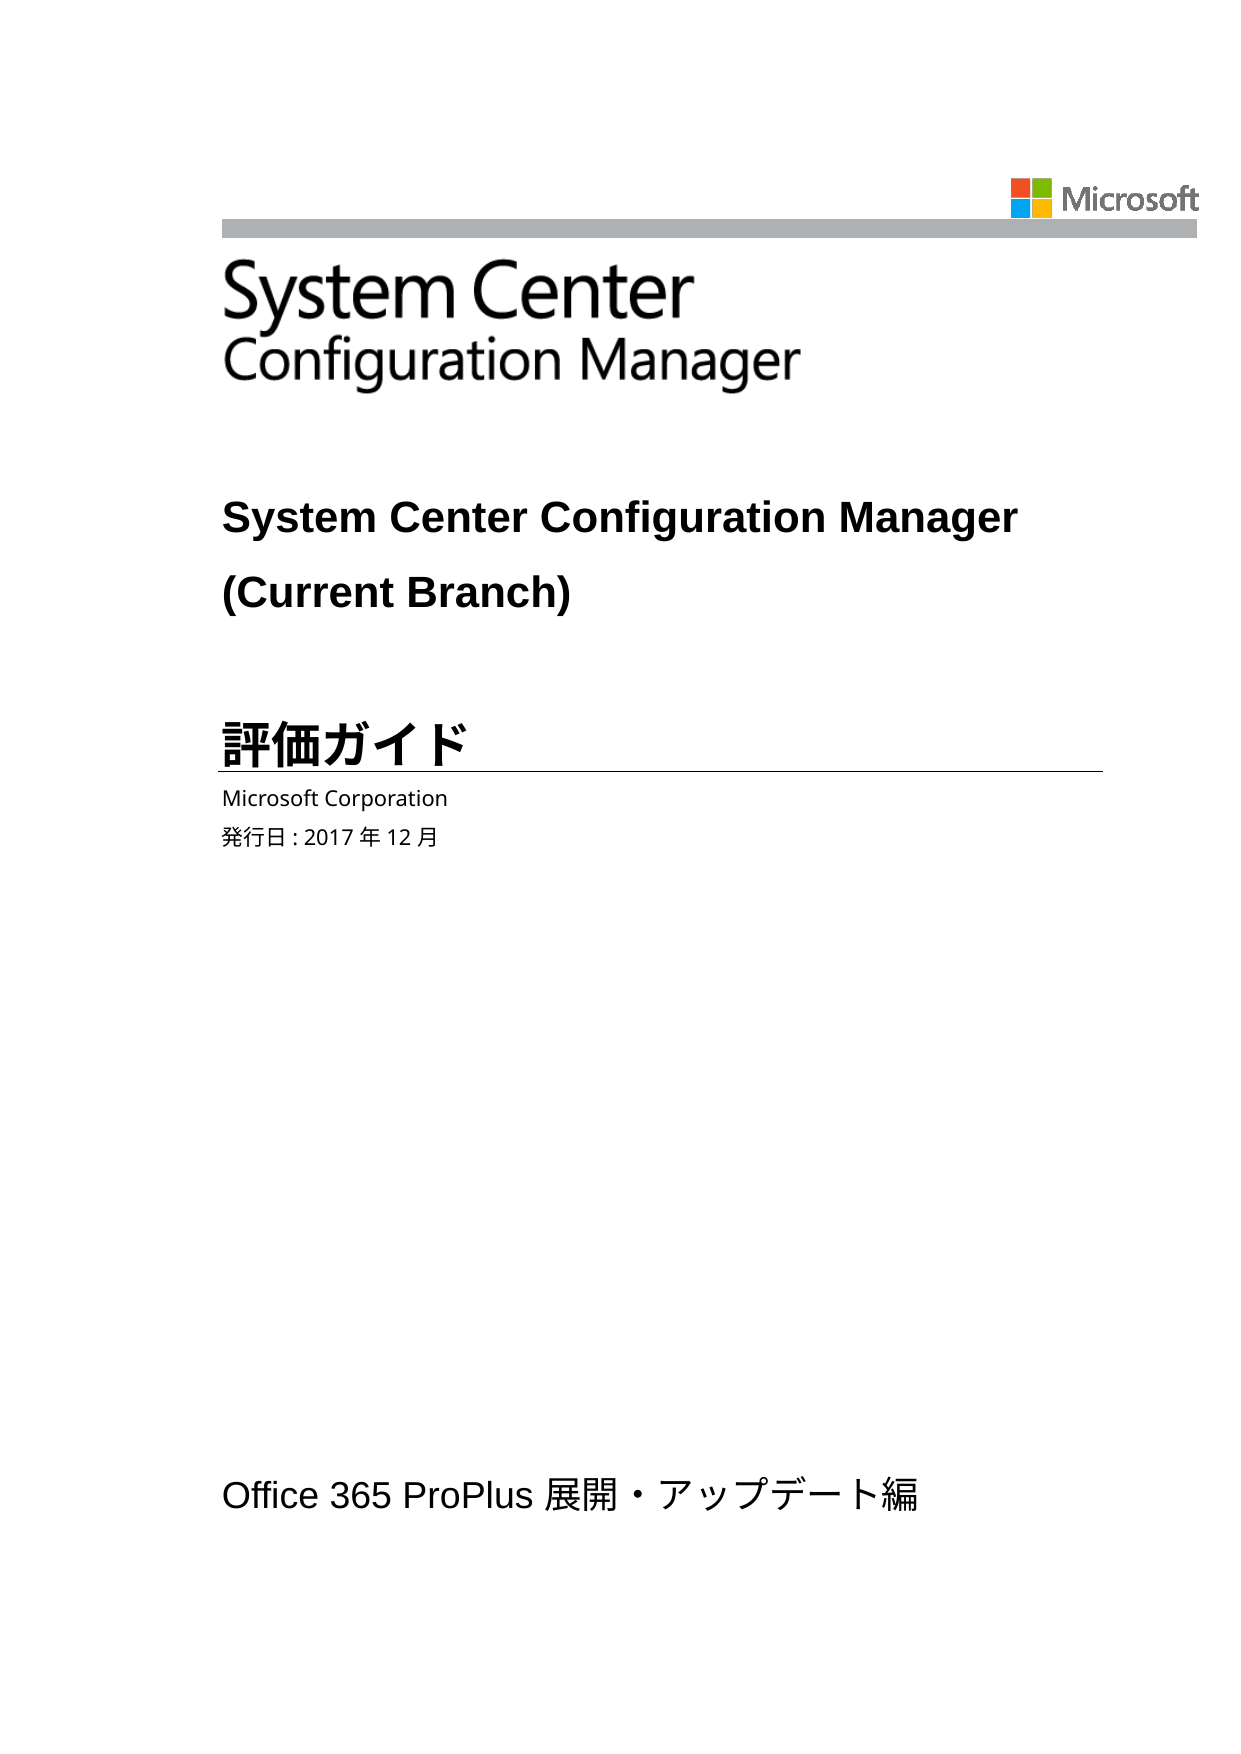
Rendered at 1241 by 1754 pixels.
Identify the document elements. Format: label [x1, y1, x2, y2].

picture [985, 154, 1224, 242]
picture [221, 254, 813, 398]
